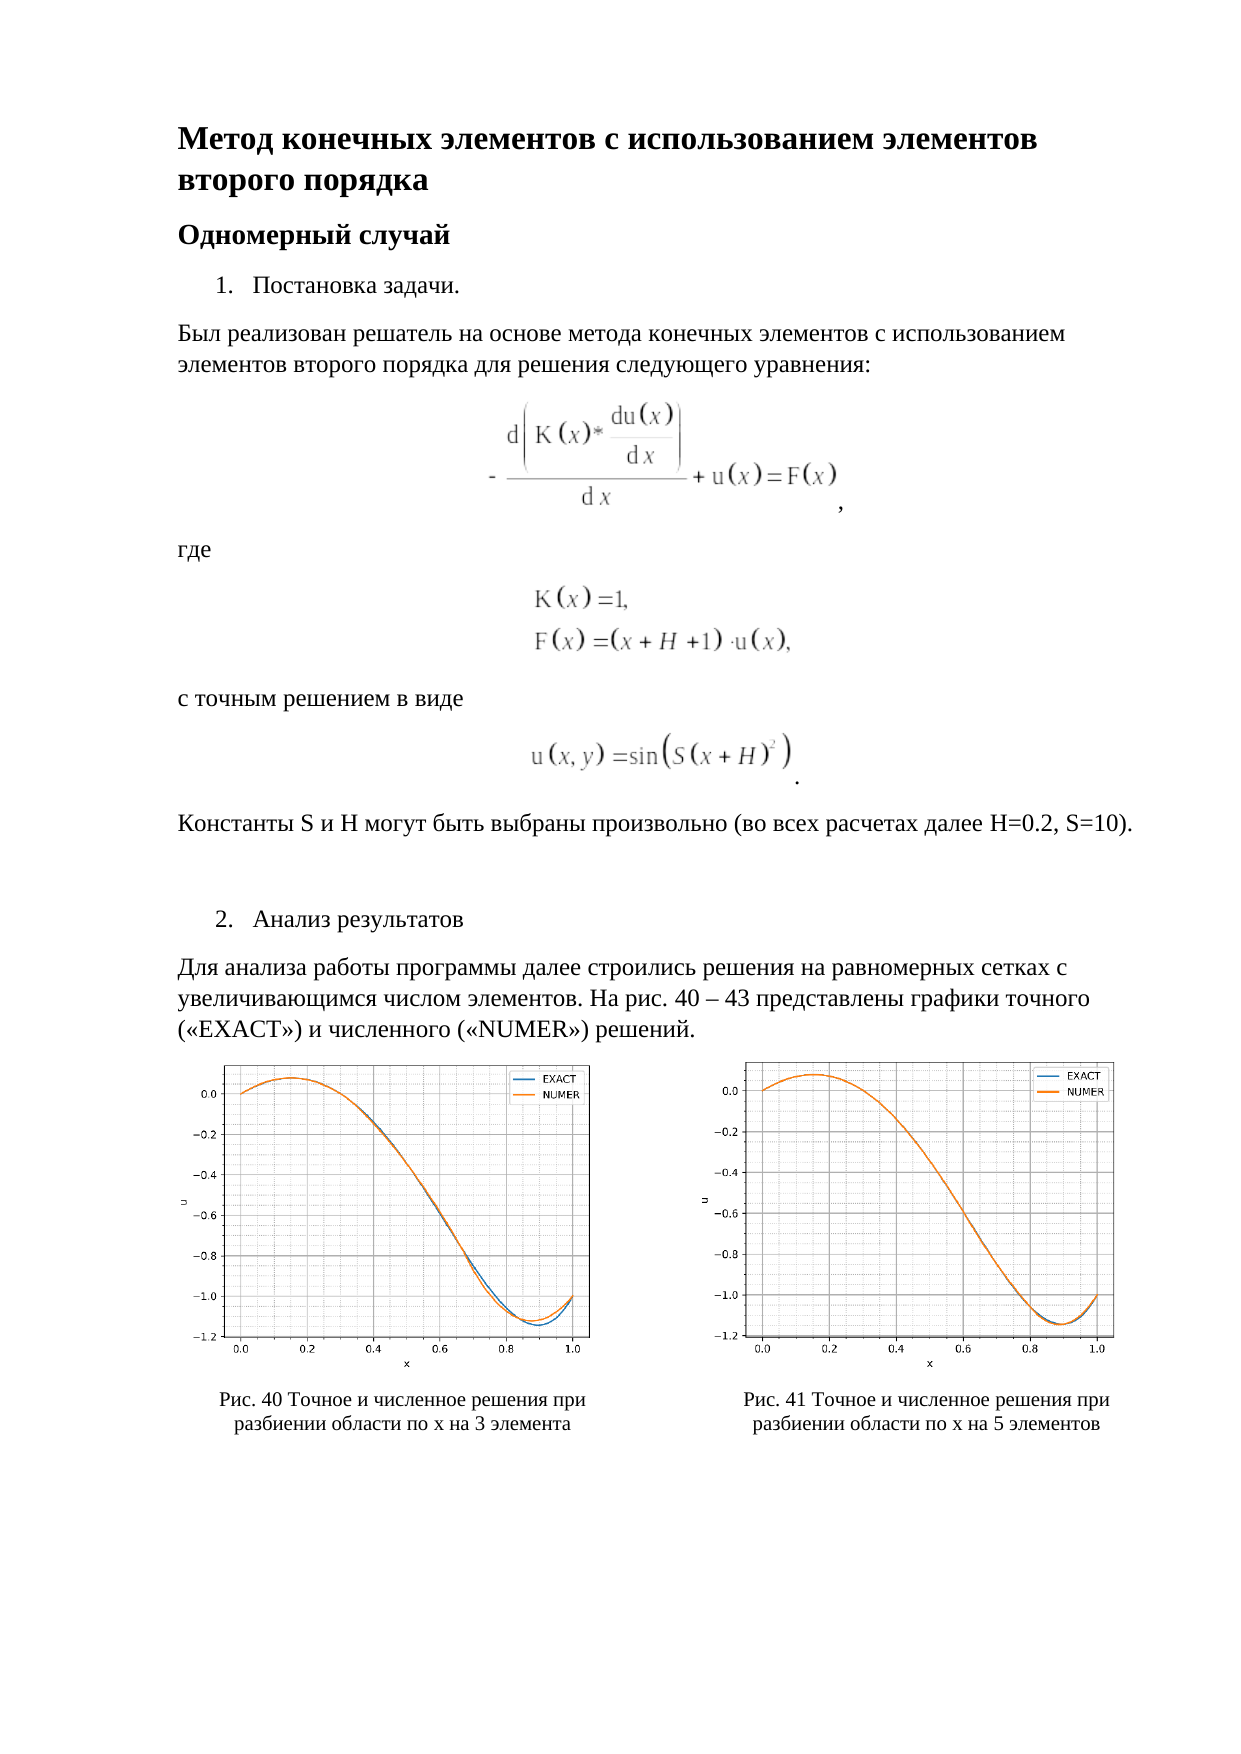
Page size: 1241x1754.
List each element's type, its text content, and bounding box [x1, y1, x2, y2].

picture [177, 1061, 591, 1368]
text Рис. 41 Точное и численное решения при разбиении области по x на 5 элементов [701, 1387, 1152, 1435]
text . [177, 730, 1152, 789]
text с точным решением в виде [177, 683, 1152, 711]
list Анализ результатов [215, 904, 1152, 933]
text Метод конечных элементов с использованием элементов второго порядка [177, 118, 1152, 198]
picture [701, 1061, 1115, 1369]
text Рис. 40 Точное и численное решения при разбиении области по x на 3 элемента [177, 1387, 627, 1435]
text , [177, 397, 1152, 515]
text Константы S и H могут быть выбраны произвольно (во всех расчетах далее H=0.2, S=10). [177, 808, 1152, 837]
text Был реализован решатель на основе метода конечных элементов с использованием элементов второго порядка для решения следующего уравнения: [177, 318, 1152, 378]
text Одномерный случай [177, 217, 1152, 251]
list Постановка задачи. [215, 270, 1152, 299]
text где [177, 534, 1152, 562]
text Для анализа работы программы далее строились решения на равномерных сетках с увеличивающимся числом элементов. На рис. 40 – 43 представлены графики точного («EXACT») и численного («NUMER») решений. [177, 952, 1152, 1042]
